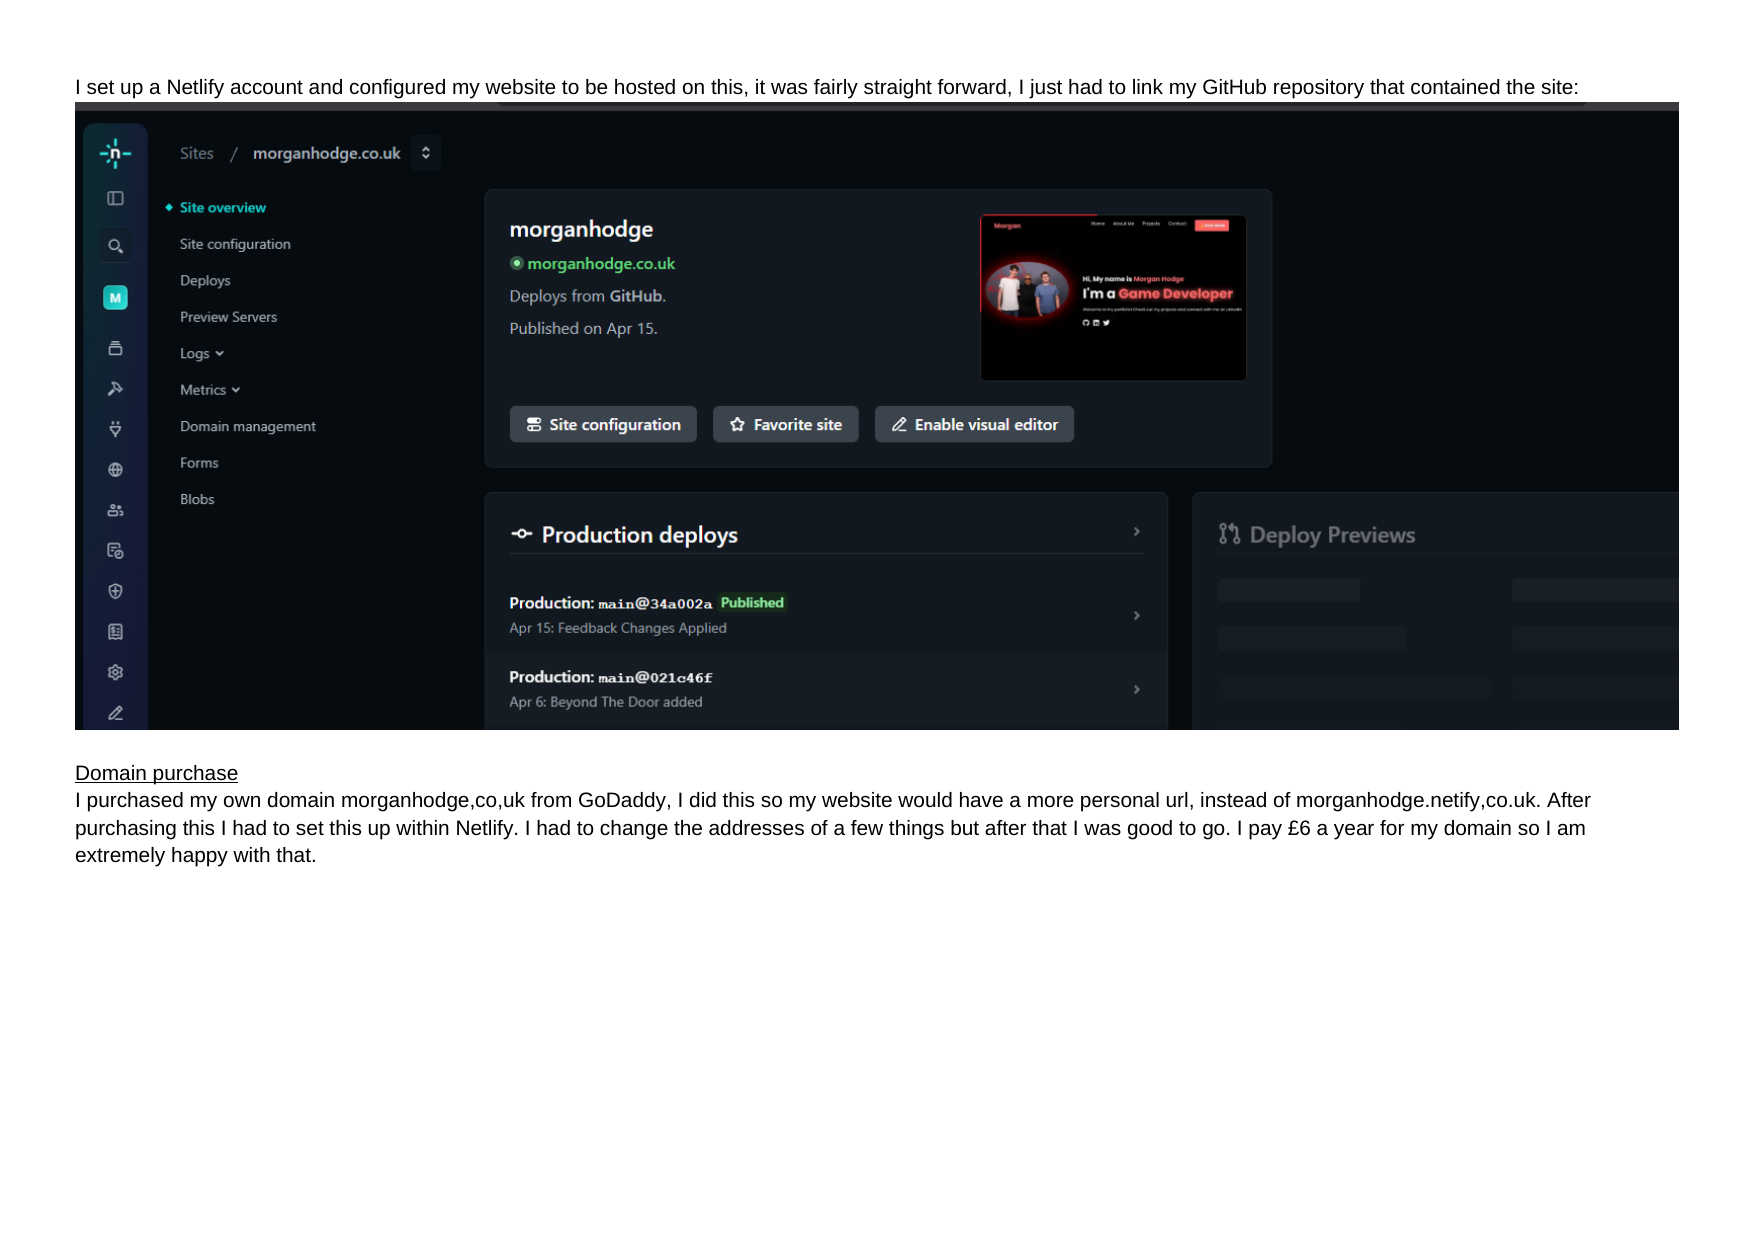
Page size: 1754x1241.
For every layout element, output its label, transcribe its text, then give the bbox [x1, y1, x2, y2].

text Domain purchase [75, 761, 1679, 785]
picture [75, 102, 1679, 730]
text I purchased my own domain morganhodge,co,uk from GoDaddy, I did this so my website would have a more personal url, instead of morganhodge.netify,co.uk. After purchasing this I had to set this up within Netlify. I had to change the addresses of a few things but after that I was good to go. I pay £6 a year for my domain so I am extremely happy with that. [75, 788, 1679, 867]
text I set up a Netlify account and configured my website to be hosted on this, it was fairly straight forward, I just had to link my GitHub repository that contained the site: [75, 75, 1679, 99]
